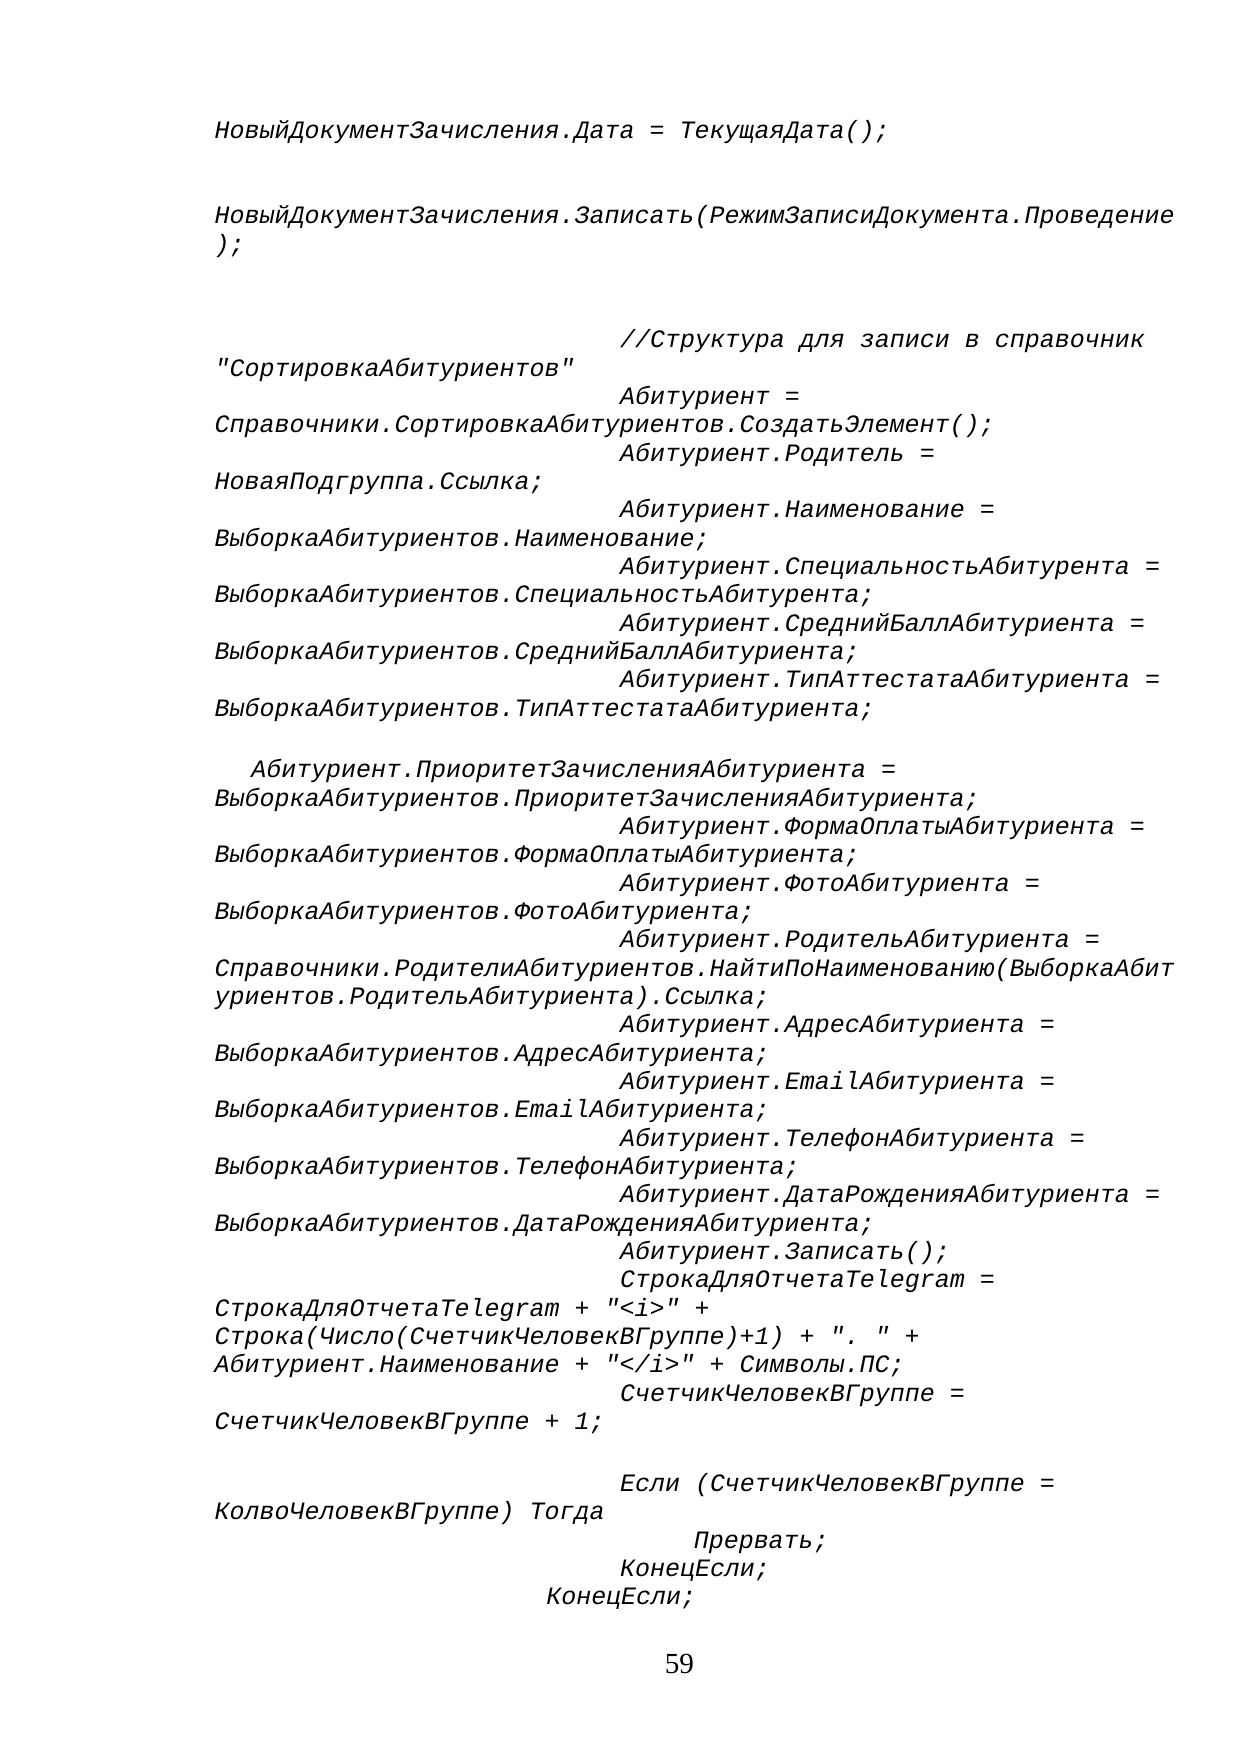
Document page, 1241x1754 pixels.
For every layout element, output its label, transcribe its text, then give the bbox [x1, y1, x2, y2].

text Если (СчетчикЧеловекВГруппе = КолвоЧеловекВГруппе) Тогда [214, 1471, 1181, 1527]
text Абитуриент.ФормаОплатыАбитуриента = ВыборкаАбитуриентов.ФормаОплатыАбитуриента; [214, 814, 1181, 870]
text Абитуриент.Записать(); [214, 1239, 1181, 1267]
text КонецЕсли; [214, 1584, 1181, 1612]
text НовыйДокументЗачисления.Дата = ТекущаяДата(); НовыйДокументЗачисления.Записать(РежимЗаписиДокумента.Проведение); [214, 118, 1181, 260]
text Абитуриент.АдресАбитуриента = ВыборкаАбитуриентов.АдресАбитуриента; [214, 1012, 1181, 1069]
text Абитуриент.ПриоритетЗачисленияАбитуриента = ВыборкаАбитуриентов.ПриоритетЗачисленияАбитуриента; [214, 723, 1181, 814]
text Абитуриент.РодительАбитуриента = Справочники.РодителиАбитуриентов.НайтиПоНаименованию(ВыборкаАбитуриентов.РодительАбитуриента).Ссылка; [214, 927, 1181, 1012]
text Абитуриент.Наименование = ВыборкаАбитуриентов.Наименование; [214, 497, 1181, 553]
text Прервать; [214, 1527, 1181, 1556]
text Абитуриент.СреднийБаллАбитуриента = ВыборкаАбитуриентов.СреднийБаллАбитуриента; [214, 610, 1181, 667]
text Абитуриент = Справочники.СортировкаАбитуриентов.СоздатьЭлемент(); [214, 383, 1181, 440]
text Абитуриент.ТелефонАбитуриента = ВыборкаАбитуриентов.ТелефонАбитуриента; [214, 1125, 1181, 1182]
text Абитуриент.ТипАттестатаАбитуриента = ВыборкаАбитуриентов.ТипАттестатаАбитуриента; [214, 667, 1181, 723]
text Абитуриент.СпециальностьАбитурента = ВыборкаАбитуриентов.СпециальностьАбитурента; [214, 553, 1181, 610]
text Абитуриент.Родитель = НоваяПодгруппа.Ссылка; [214, 440, 1181, 497]
text Абитуриент.ДатаРожденияАбитуриента = ВыборкаАбитуриентов.ДатаРожденияАбитуриента; [214, 1182, 1181, 1239]
text Абитуриент.ФотоАбитуриента = ВыборкаАбитуриентов.ФотоАбитуриента; [214, 870, 1181, 927]
text //Структура для записи в справочник "СортировкаАбитуриентов" [214, 327, 1181, 383]
text Абитуриент.EmailАбитуриента = ВыборкаАбитуриентов.EmailАбитуриента; [214, 1069, 1181, 1125]
text СчетчикЧеловекВГруппе = СчетчикЧеловекВГруппе + 1; [214, 1380, 1181, 1437]
text СтрокаДляОтчетаTelegram = СтрокаДляОтчетаTelegram + "<i>" + Строка(Число(СчетчикЧеловекВГруппе)+1) + ". " + Абитуриент.Наименование + "</i>" + Символы.ПС; [214, 1267, 1181, 1380]
text КонецЕсли; [214, 1556, 1181, 1584]
